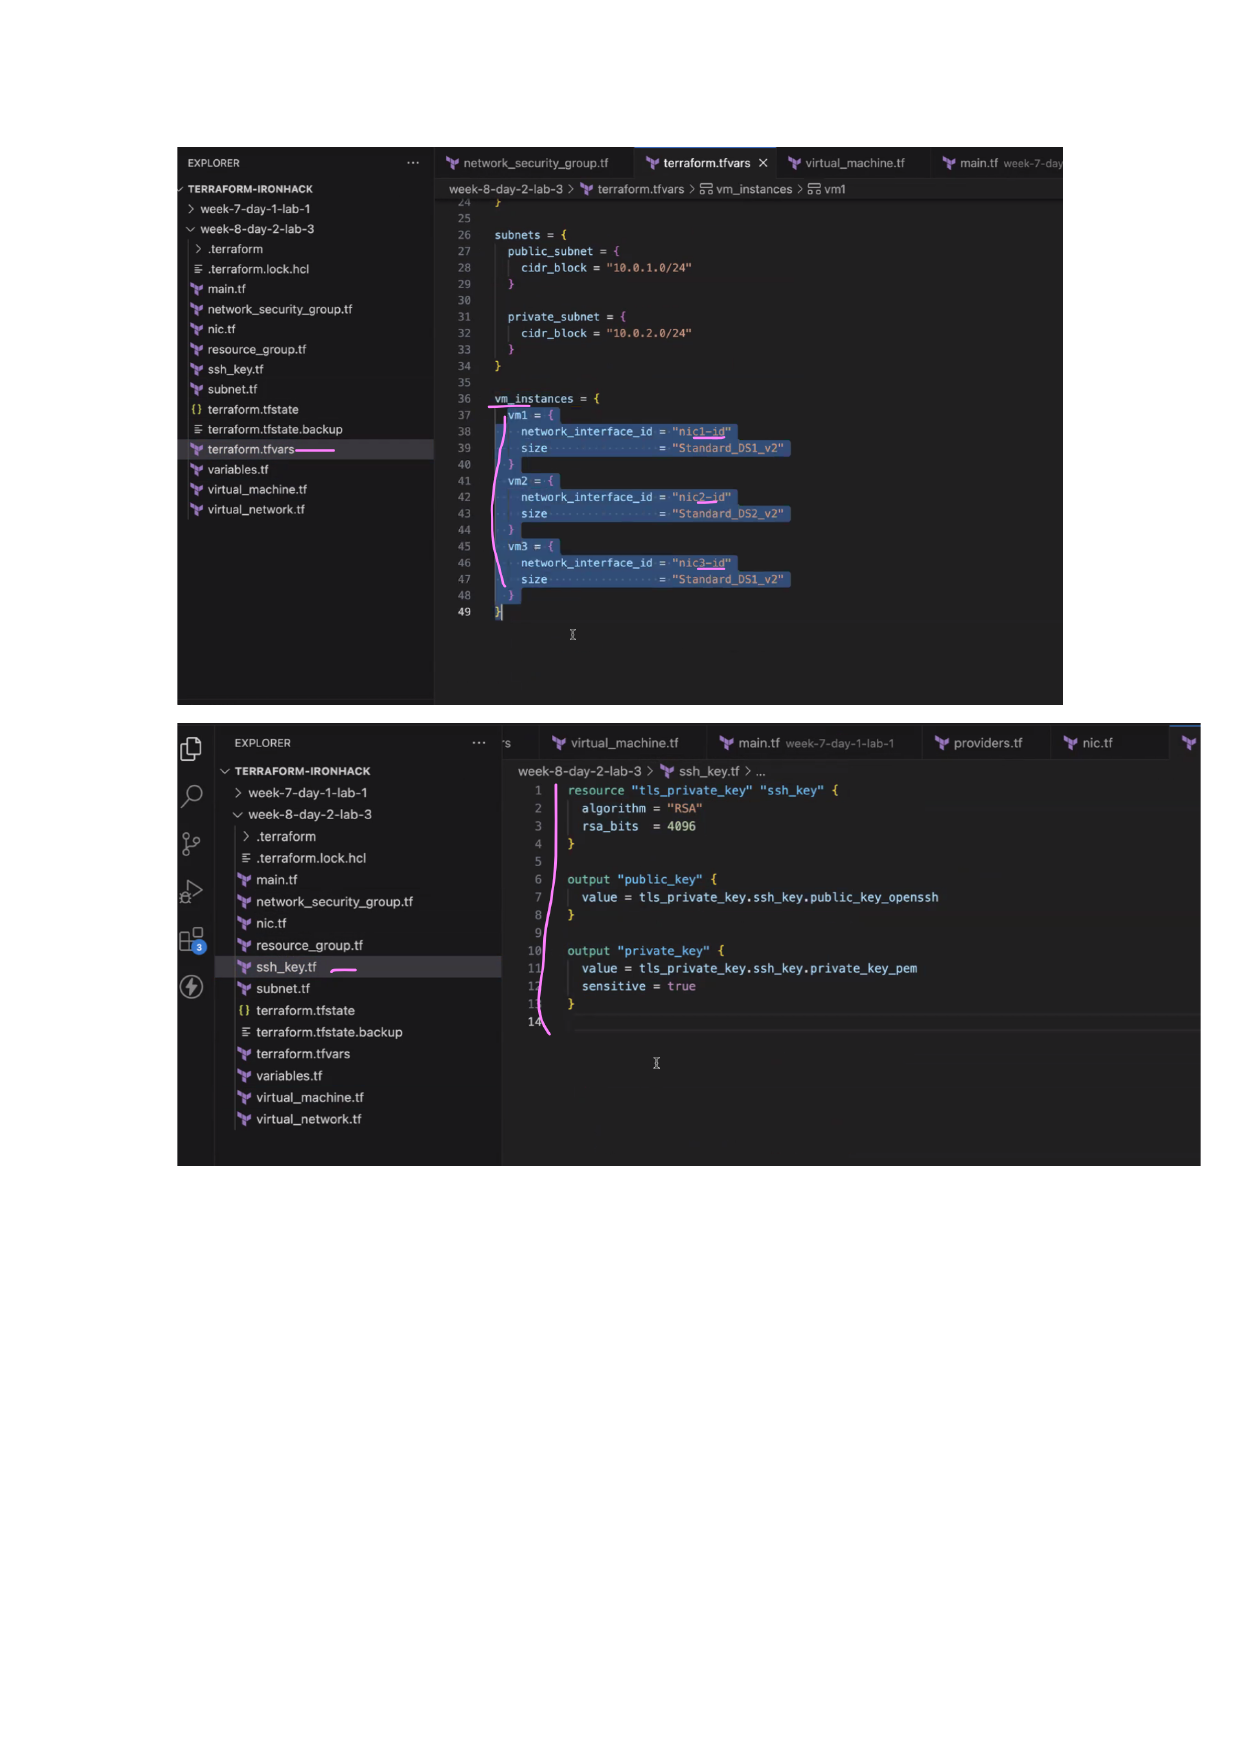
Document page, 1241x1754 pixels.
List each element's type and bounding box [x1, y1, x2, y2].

picture [177, 723, 1201, 1166]
picture [177, 147, 1063, 705]
